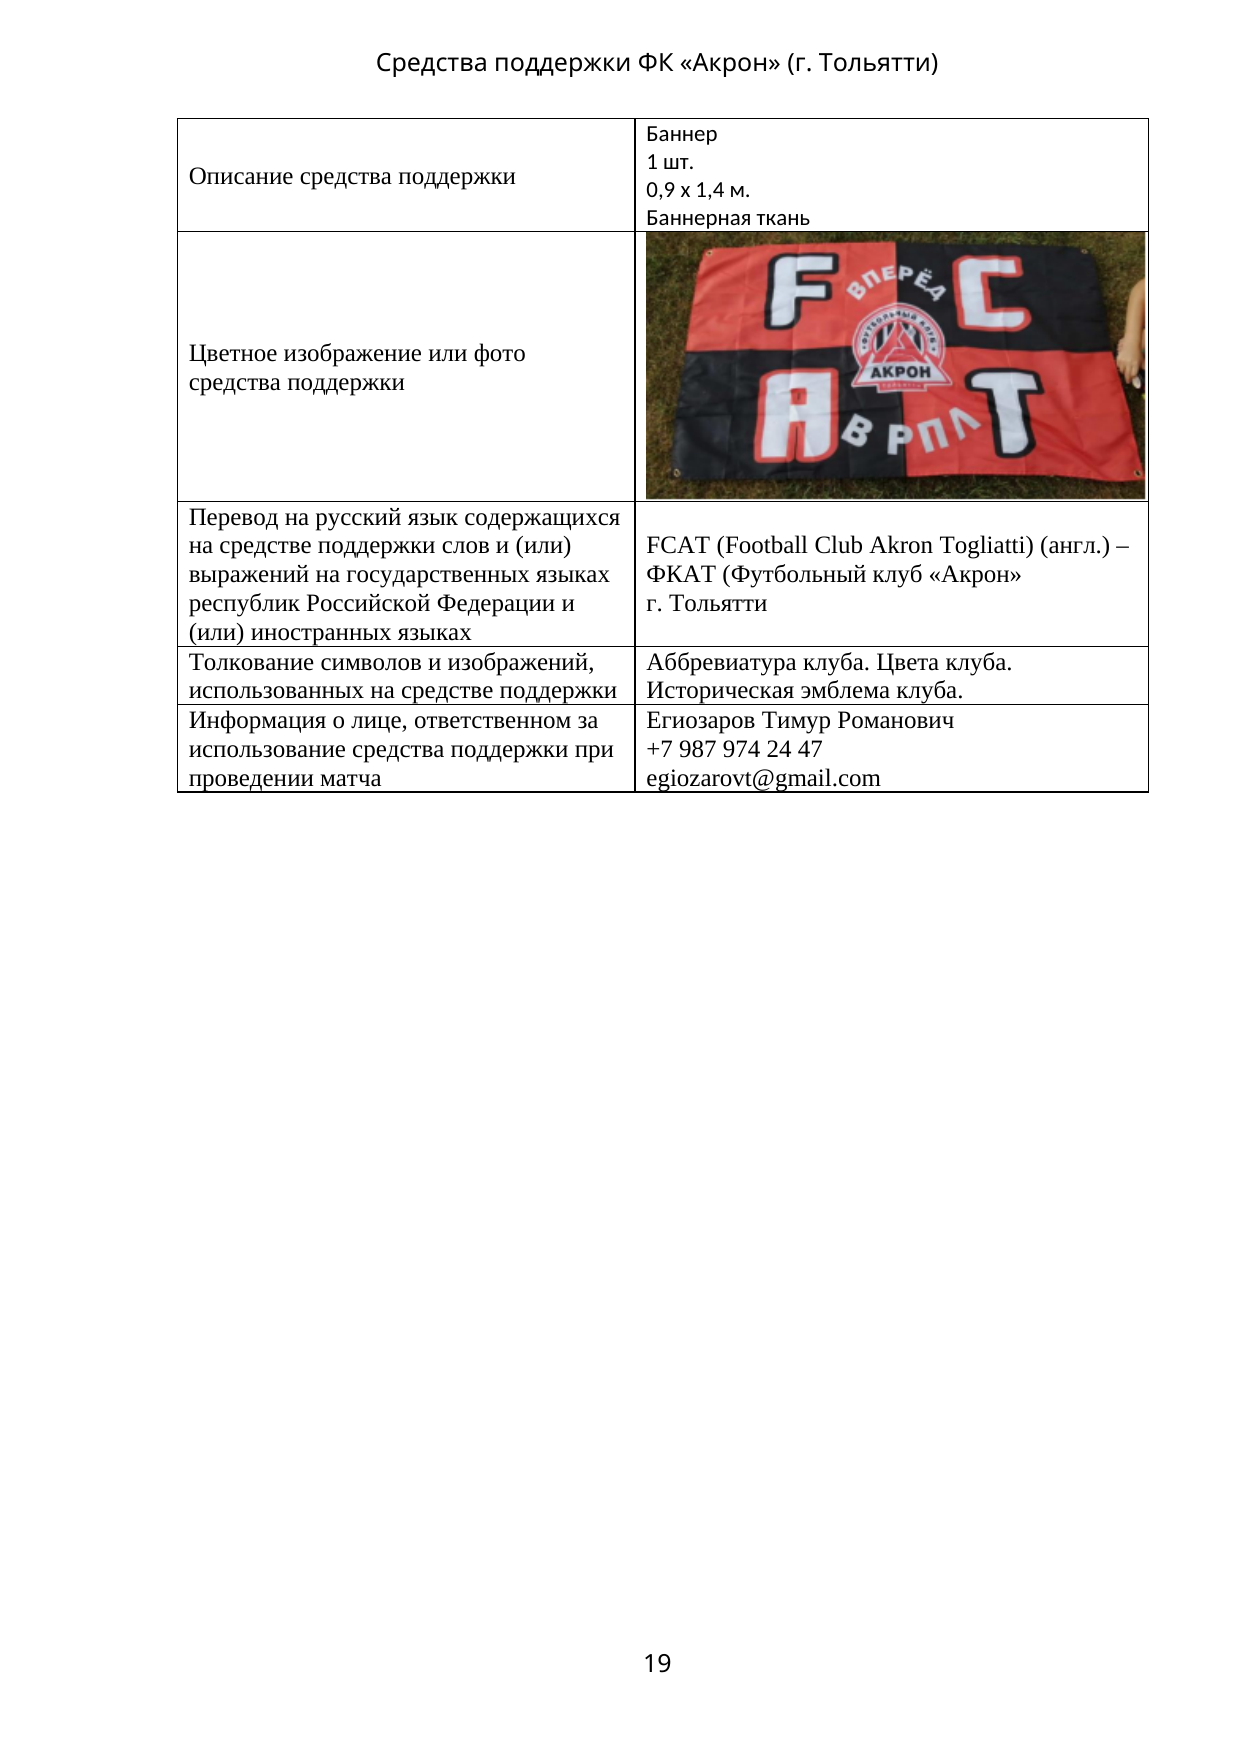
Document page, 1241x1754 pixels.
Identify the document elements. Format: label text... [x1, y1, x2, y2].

table_header Описание средства поддержки [178, 119, 634, 231]
picture [646, 232, 1147, 501]
table_cell Информация о лице, ответственном за использование средства поддержки при проведении матча [178, 705, 634, 791]
table_cell Толкование символов и изображений, использованных на средстве поддержки [178, 647, 634, 704]
table_header [636, 119, 1148, 231]
table_cell Цветное изображение или фото средства поддержки [178, 232, 634, 501]
table_cell [636, 705, 1148, 791]
table_cell Перевод на русский язык содержащихся на средстве поддержки слов и (или) выражений на государственных языках республик Российской Федерации и (или) иностранных языках [178, 502, 634, 646]
